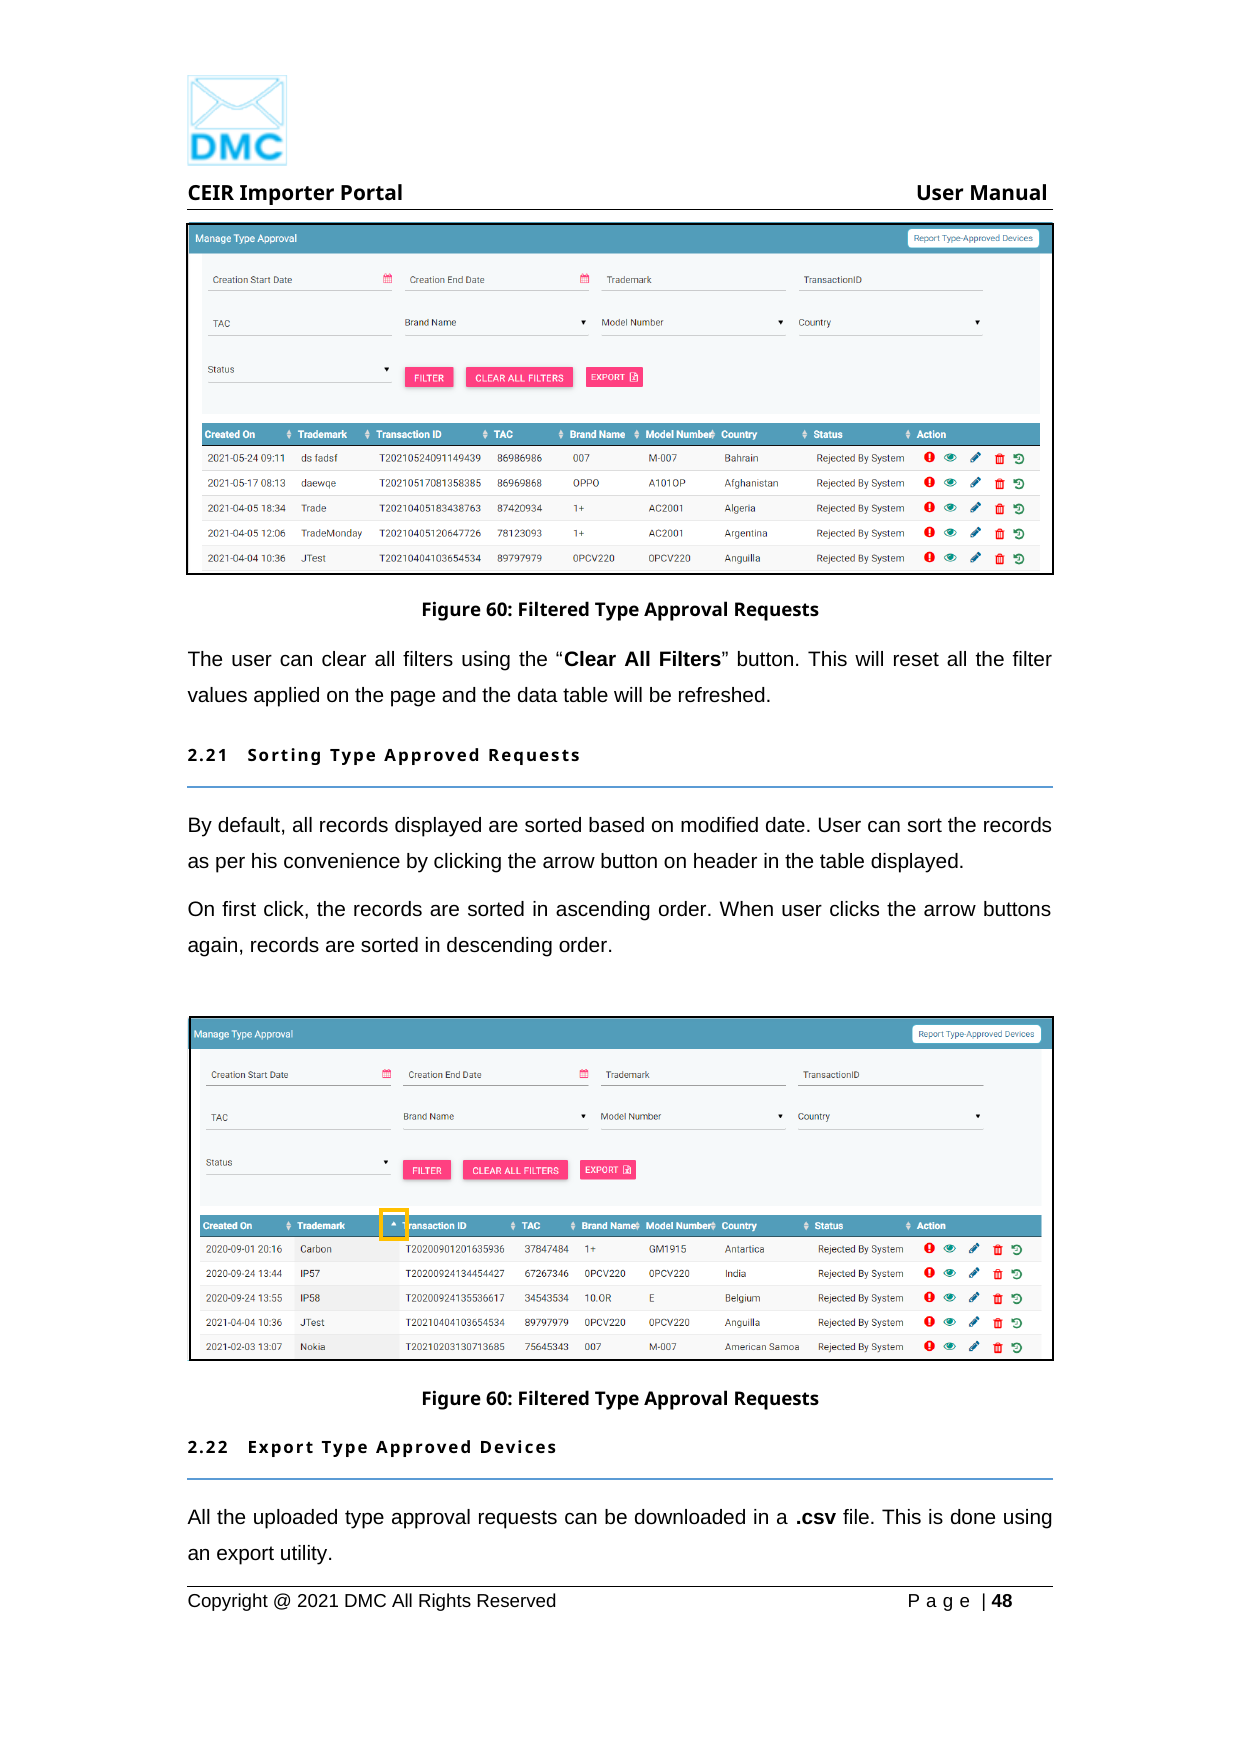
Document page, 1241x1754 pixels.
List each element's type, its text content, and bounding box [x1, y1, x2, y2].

subtitle Export Type Approved Devices [187, 1436, 1053, 1478]
text By default, all records displayed are sorted based on modified date. User can sort the records as per his convenience by clicking the arrow button on header in the table displayed. [187, 813, 1053, 873]
text The user can clear all filters using the “Clear All Filters” button. This will reset all the filter values applied on the page and the data table will be refreshed. [187, 647, 1053, 707]
picture [187, 75, 288, 166]
text Figure 60: Filtered Type Approval Requests [187, 596, 1053, 622]
text Figure 60: Filtered Type Approval Requests [187, 1385, 1053, 1411]
subtitle Sorting Type Approved Requests [187, 744, 1053, 786]
picture [188, 225, 1052, 572]
picture [191, 1018, 1052, 1359]
text On first click, the records are sorted in ascending order. When user clicks the arrow buttons again, records are sorted in descending order. [187, 897, 1053, 957]
text All the uploaded type approval requests can be downloaded in a .csv file. This is done using an export utility. [187, 1505, 1053, 1564]
